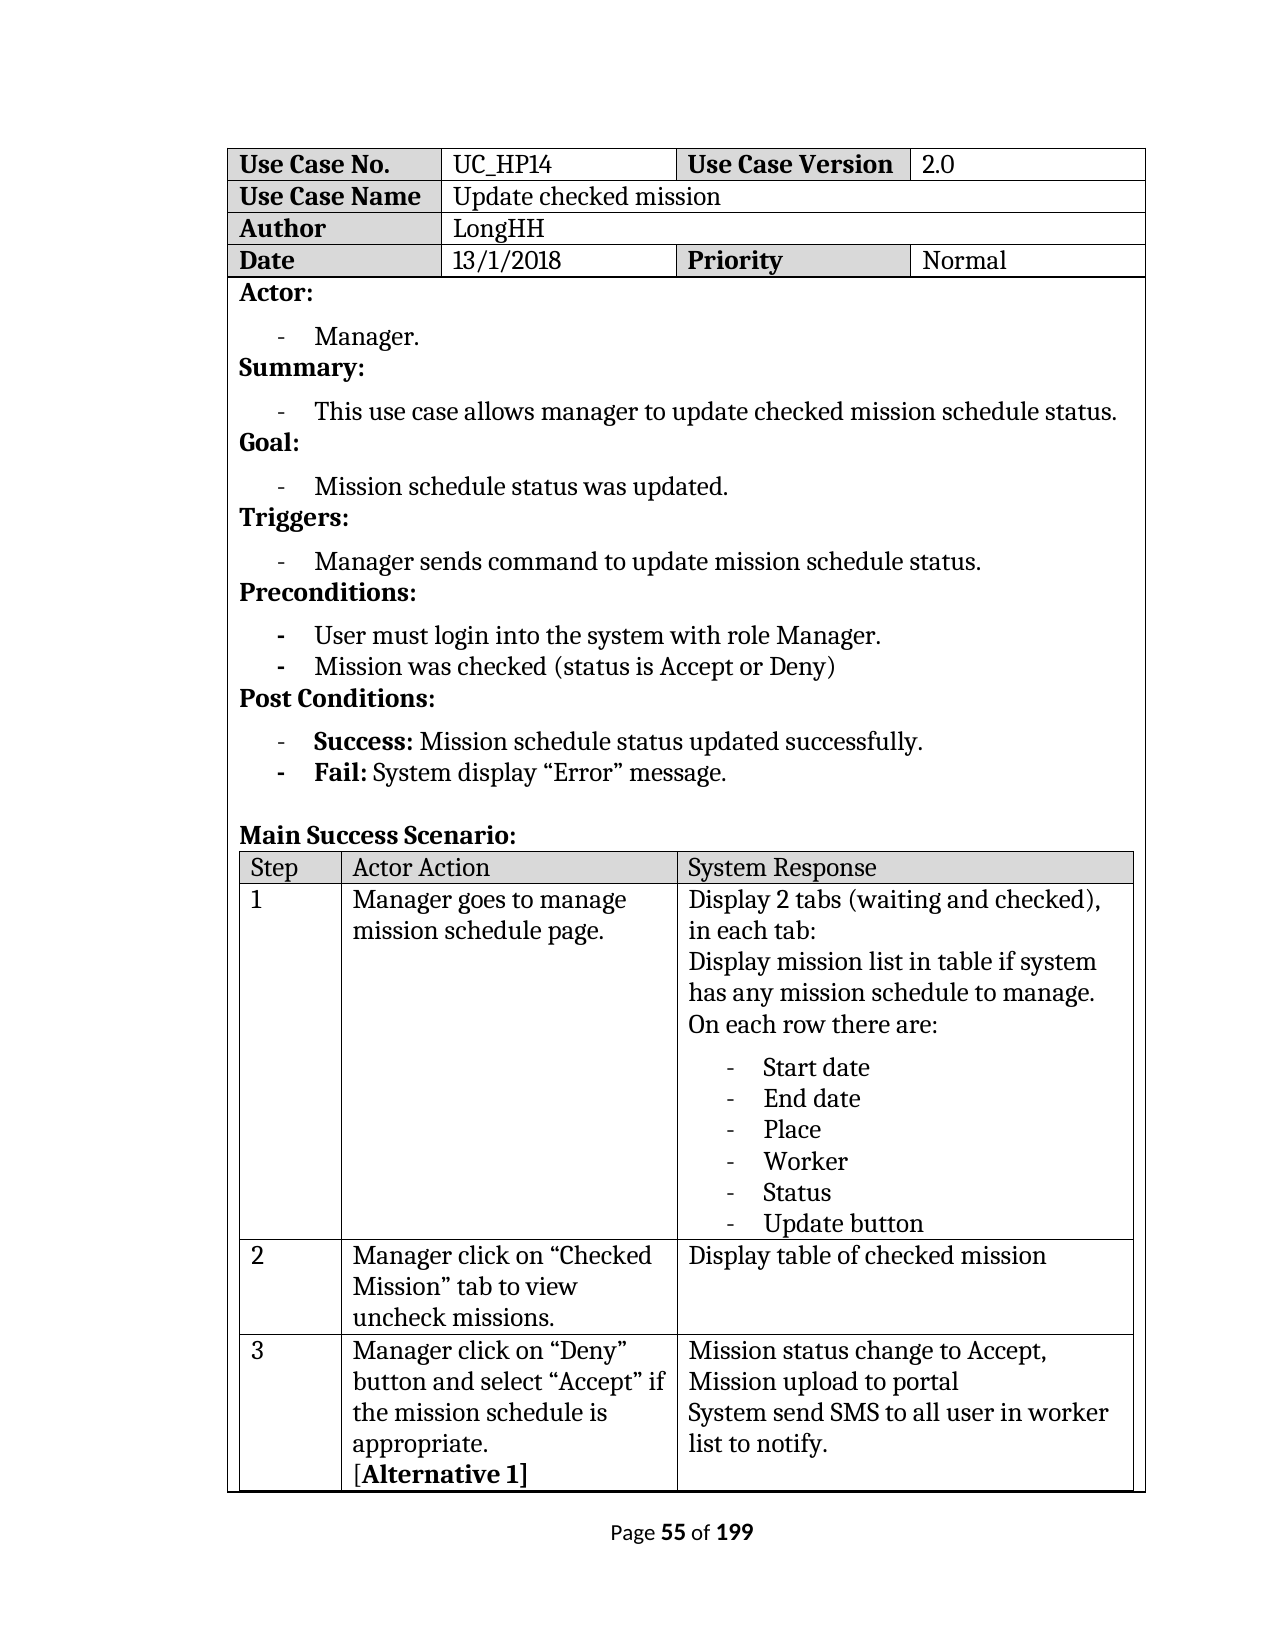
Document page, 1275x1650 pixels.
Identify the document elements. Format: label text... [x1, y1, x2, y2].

table_cell Date [228, 245, 441, 276]
table_cell Priority [677, 245, 910, 276]
table_cell Normal [911, 245, 1145, 276]
table_cell UC_HP14 [442, 149, 676, 180]
table_cell Use Case Version [677, 149, 910, 180]
table_cell Use Case No. [228, 149, 441, 180]
table_cell 13/1/2018 [442, 245, 676, 276]
table_cell 2.0 [911, 149, 1145, 180]
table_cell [228, 278, 1145, 1491]
table_cell Use Case Name [228, 181, 441, 212]
table_cell LongHH [442, 213, 1145, 244]
table_cell Update checked mission [442, 181, 1145, 212]
table_cell Author [228, 213, 441, 244]
